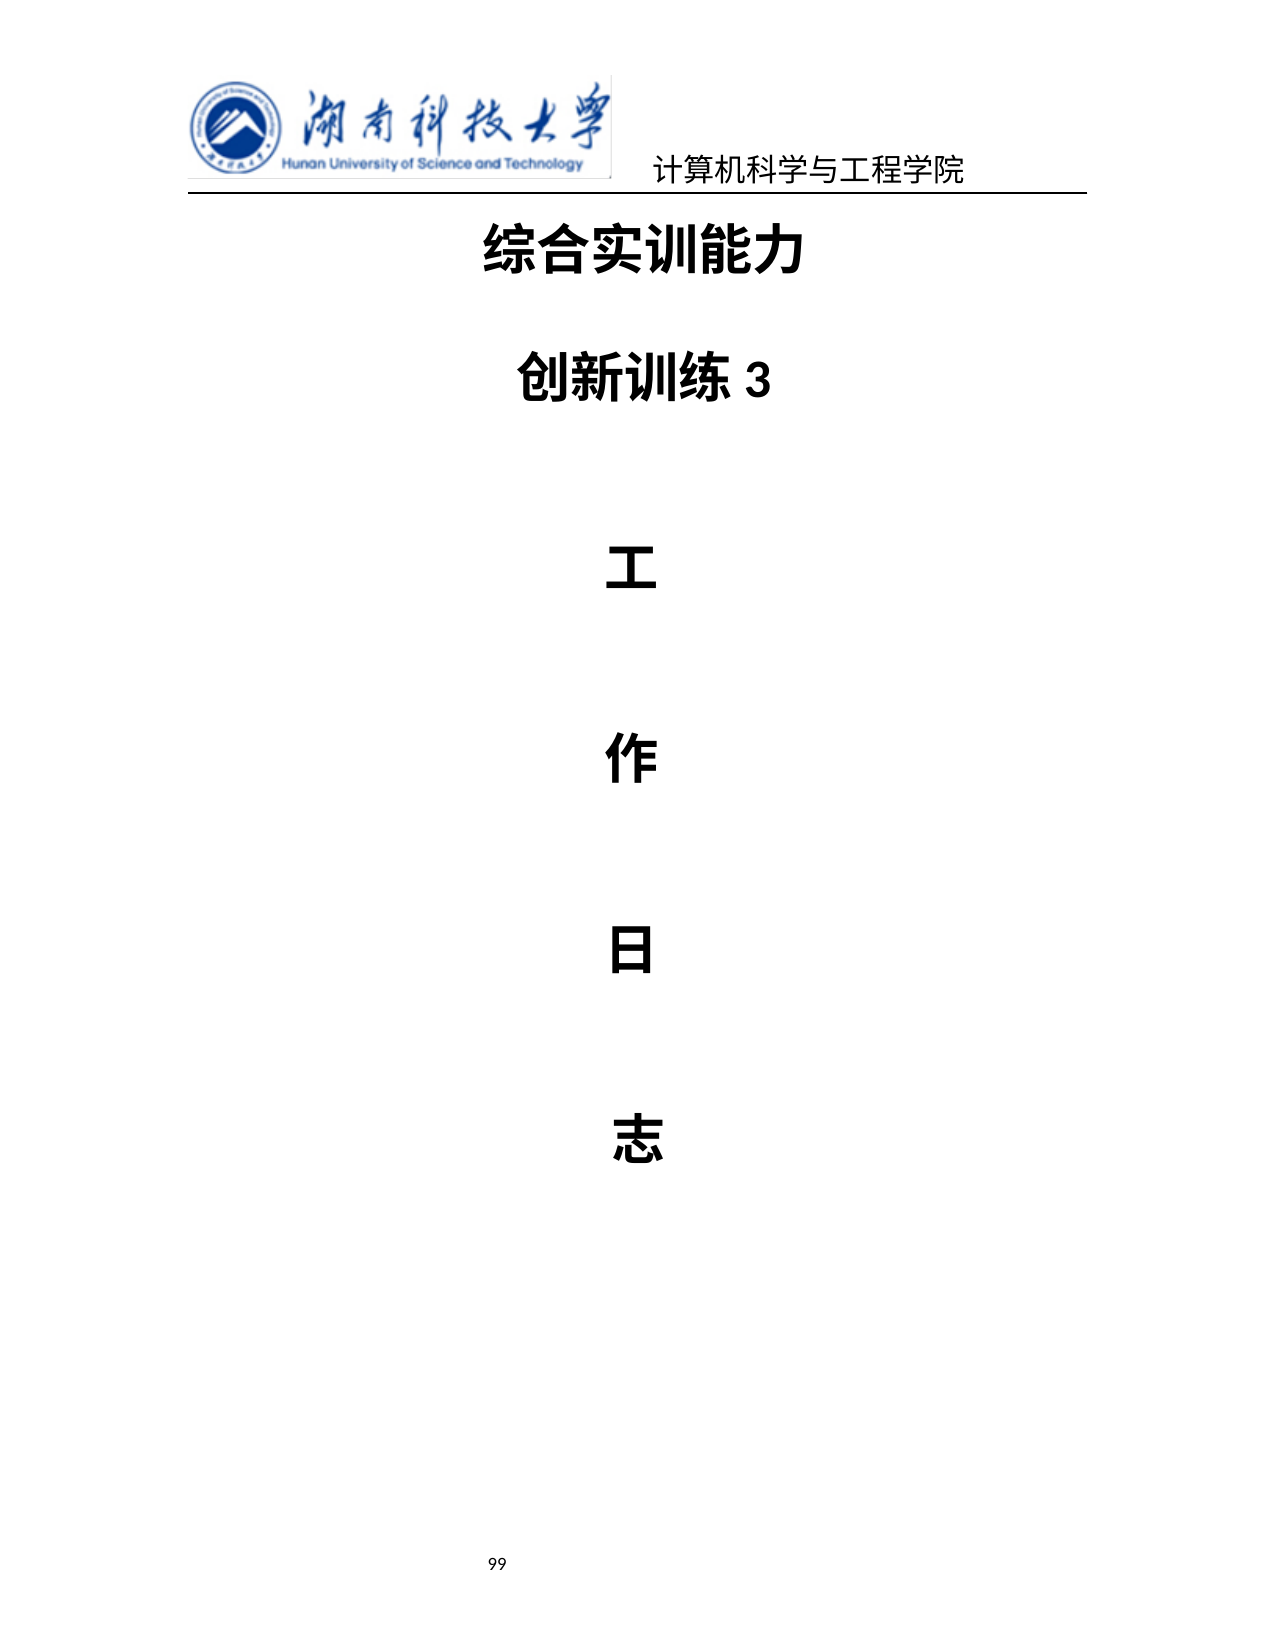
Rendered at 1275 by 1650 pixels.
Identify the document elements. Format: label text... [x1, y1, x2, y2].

picture [187, 75, 613, 182]
text 志 [187, 1087, 1074, 1185]
text 工 [187, 516, 1074, 613]
text 创新训练3 [187, 325, 771, 422]
text 作 [187, 706, 1074, 804]
text 综合实训能力 [187, 197, 807, 294]
text 日 [187, 897, 1074, 994]
